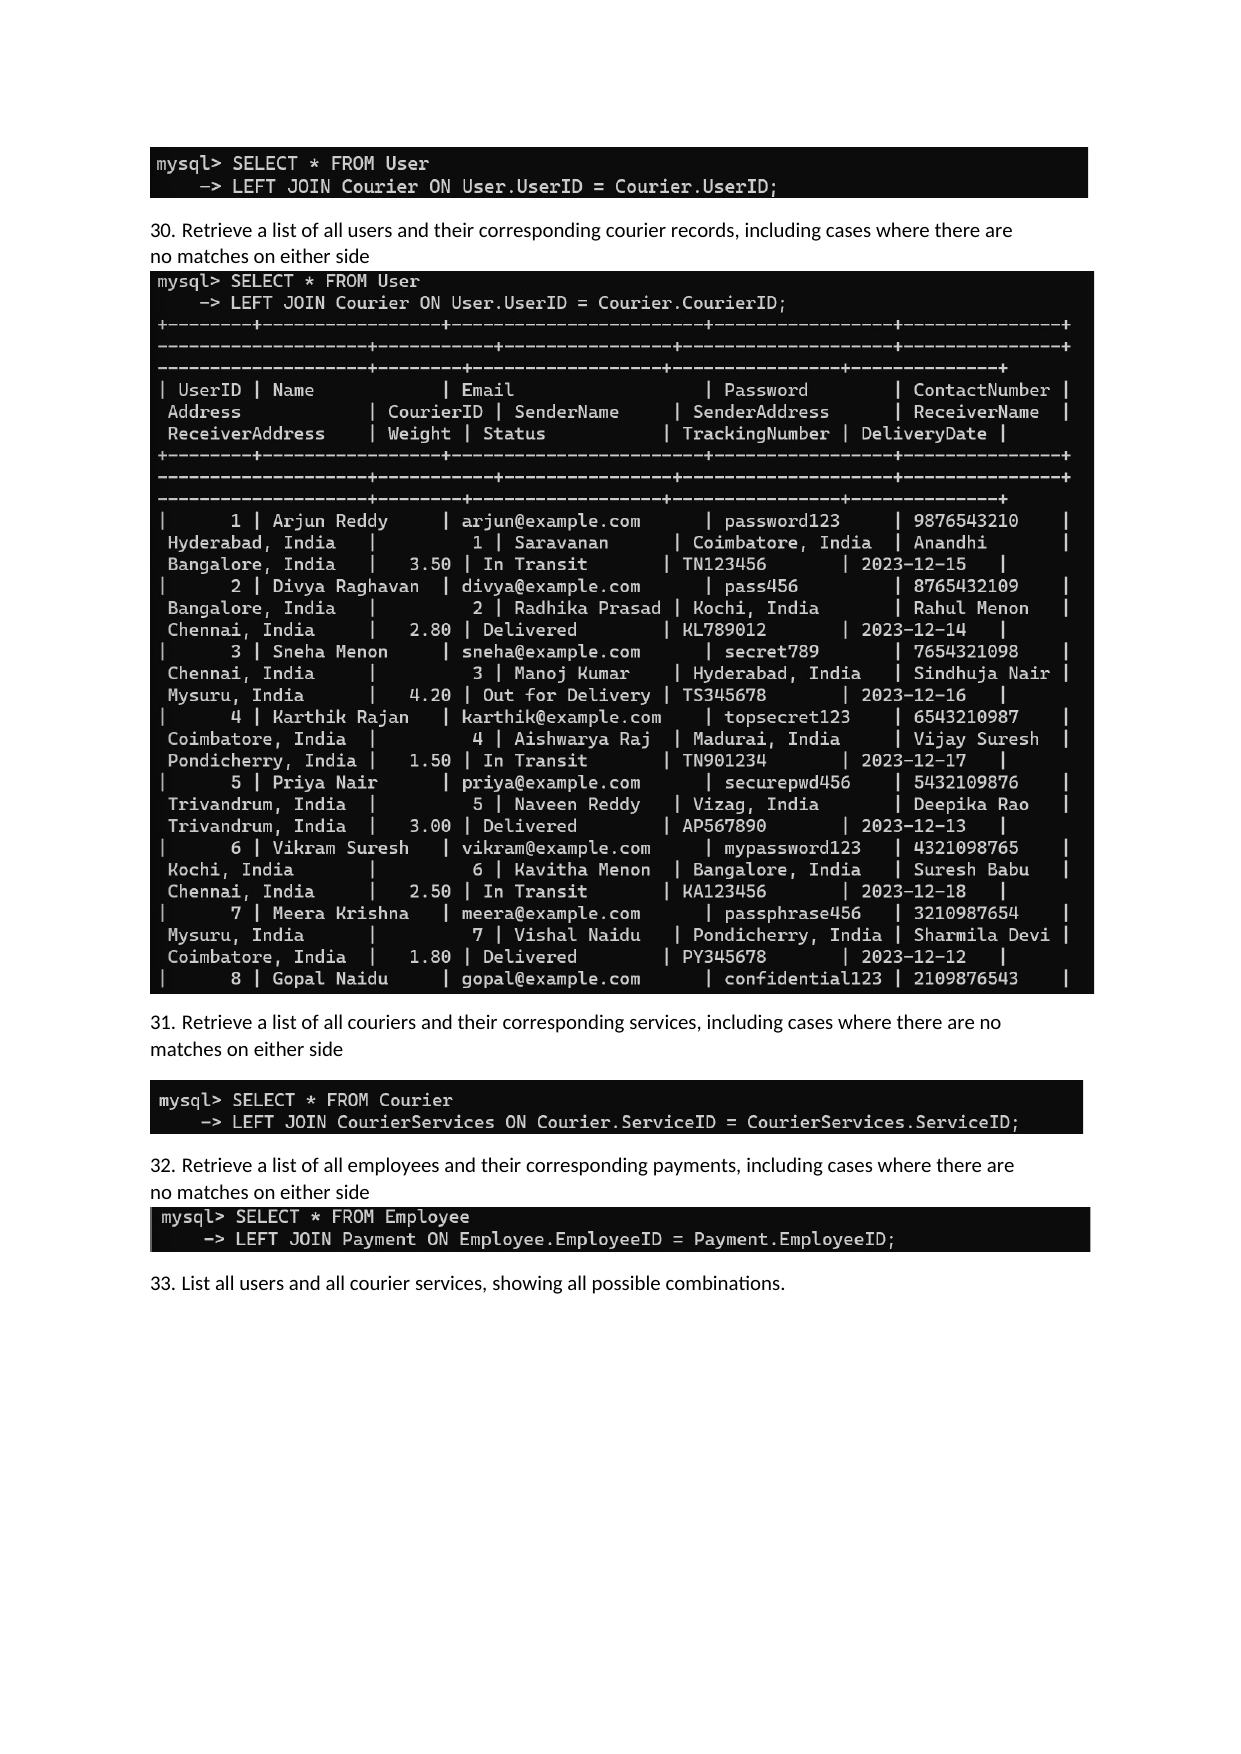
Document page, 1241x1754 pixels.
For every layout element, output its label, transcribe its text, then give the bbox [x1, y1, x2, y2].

list Retrieve a list of all couriers and their corresponding services, including cases where there are no matches on either side [150, 1009, 1075, 1062]
list Retrieve a list of all users and their corresponding courier records, including cases where there are no matches on either side [150, 217, 1036, 269]
list List all users and all courier services, showing all possible combinations. [150, 1271, 1103, 1296]
picture [150, 1080, 1084, 1134]
picture [150, 147, 1089, 198]
picture [150, 1207, 1091, 1252]
picture [150, 271, 1095, 994]
list Retrieve a list of all employees and their corresponding payments, including cases where there are no matches on either side [150, 1134, 1038, 1205]
